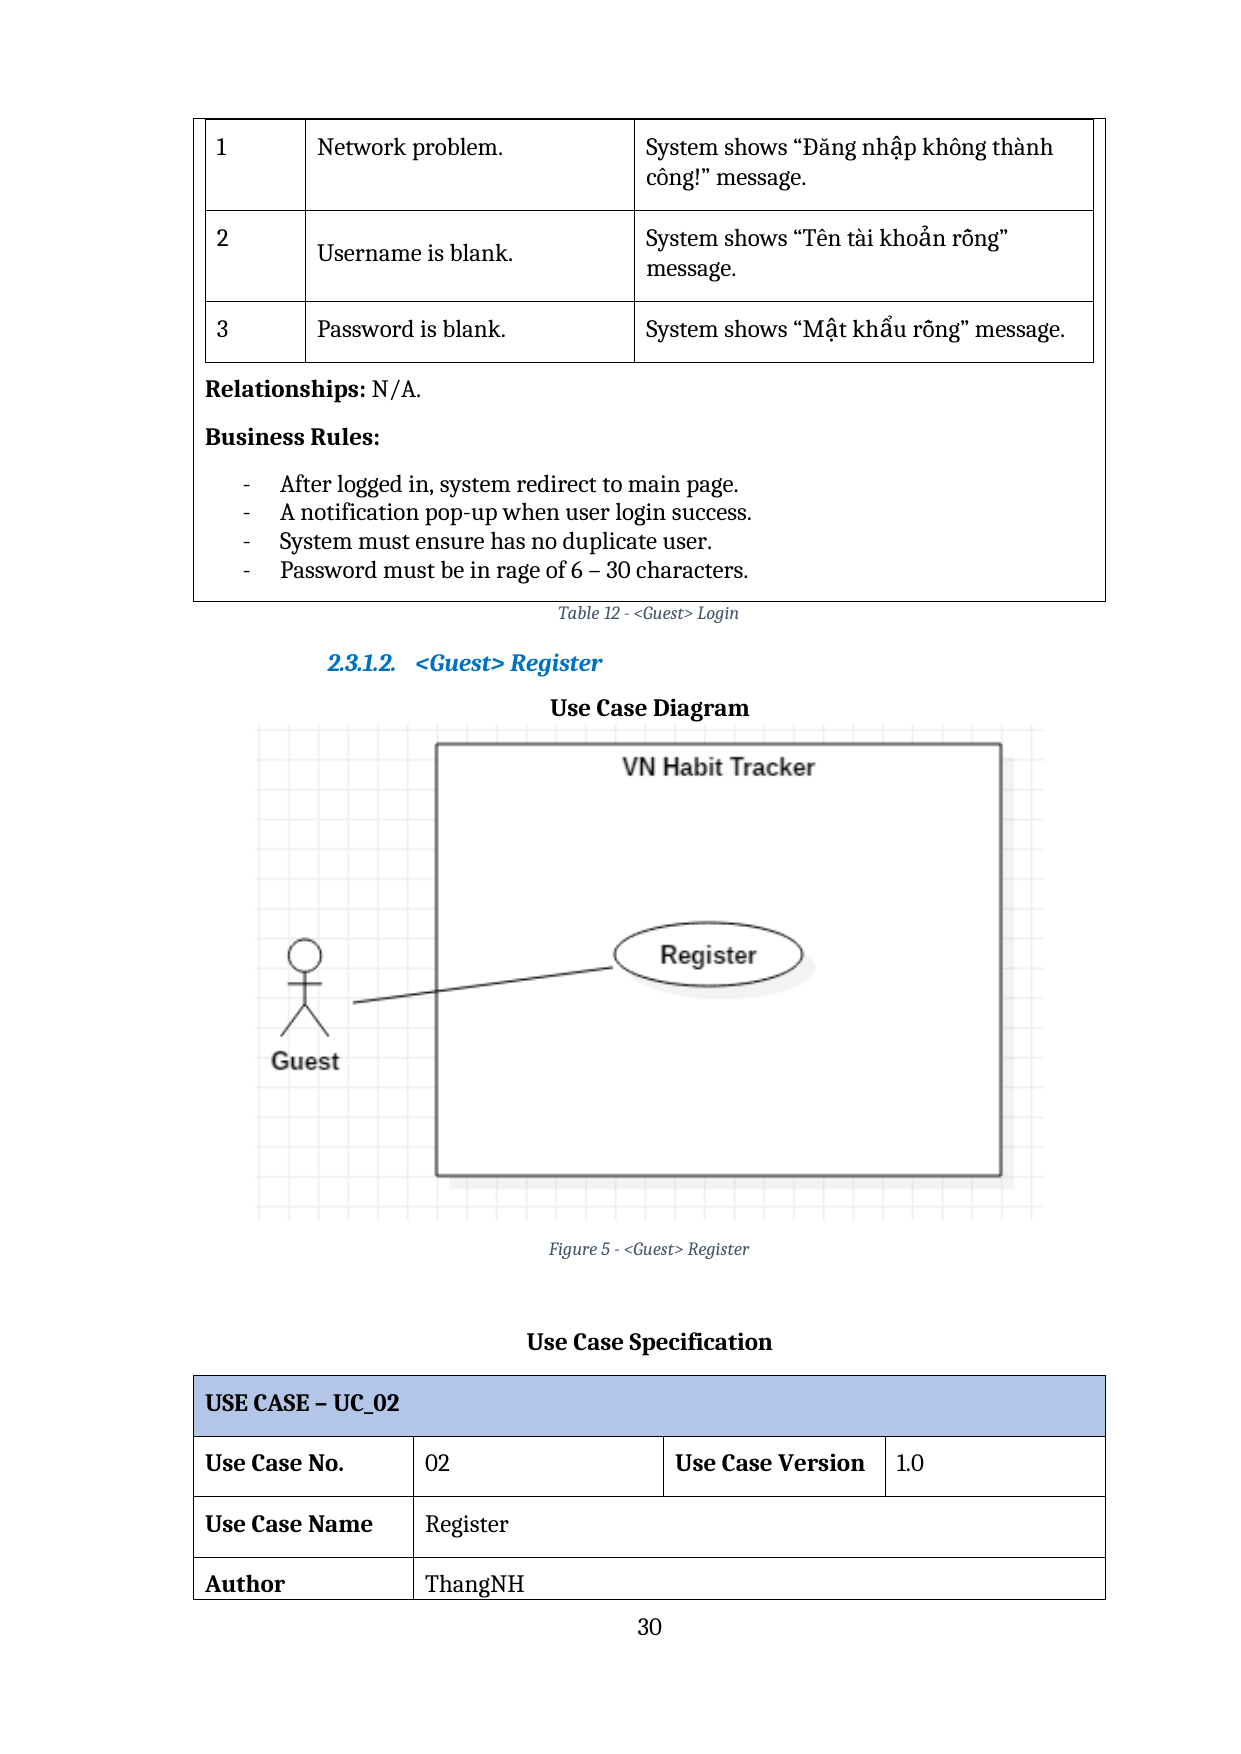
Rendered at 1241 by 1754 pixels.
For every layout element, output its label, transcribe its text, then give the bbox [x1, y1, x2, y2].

table_cell Use Case No. [194, 1437, 413, 1496]
table_cell Author [194, 1558, 413, 1599]
list Use Case Specification [177, 1328, 1122, 1357]
table_cell 02 [414, 1437, 663, 1496]
table_cell ThangNH [414, 1558, 1105, 1599]
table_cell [194, 119, 1105, 601]
text Figure 5 - <Guest> Register [177, 1238, 1122, 1260]
table_cell Use Case Name [194, 1497, 413, 1557]
picture [255, 724, 1044, 1221]
table_cell Use Case Version [664, 1437, 885, 1496]
table_cell 1.0 [886, 1437, 1105, 1496]
table_header USE CASE – UC_02 [194, 1376, 1105, 1436]
text Table 12 - <Guest> Login [177, 602, 1122, 624]
subtitle <Guest> Register [327, 649, 1122, 678]
table_cell Register [414, 1497, 1105, 1557]
list Use Case Diagram [177, 694, 1122, 723]
